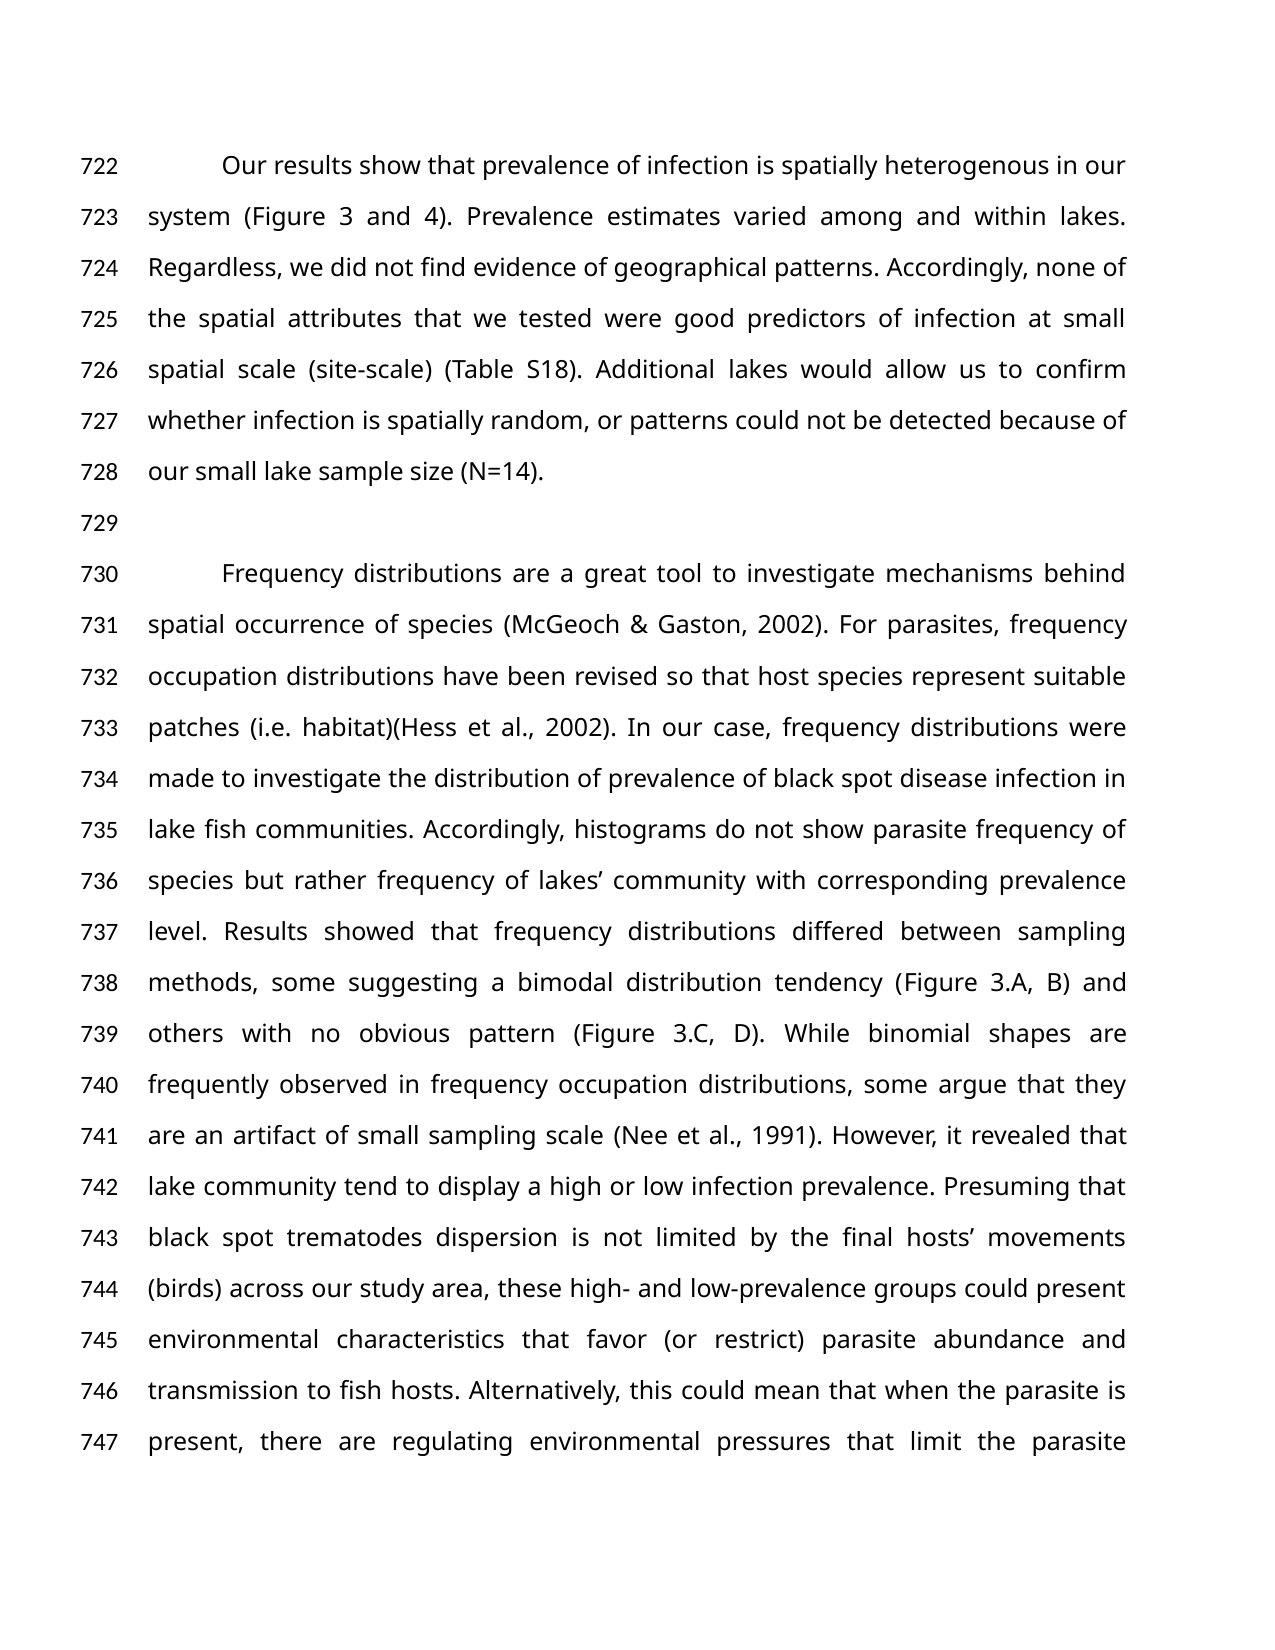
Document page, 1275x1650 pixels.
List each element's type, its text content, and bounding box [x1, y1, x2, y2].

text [148, 556, 1127, 1458]
text Our results show that prevalence of infection is spatially heterogenous in our system (Figure 3 and 4). Prevalence estimates varied among and within lakes. Regardless, we did not find evidence of geographical patterns. Accordingly, none of the spatial attributes that we tested were good predictors of infection at small spatial scale (site-scale) (Table S18). Additional lakes would allow us to confirm whether infection is spatially random, or patterns could not be detected because of our small lake sample size (N=14). [148, 148, 1127, 488]
